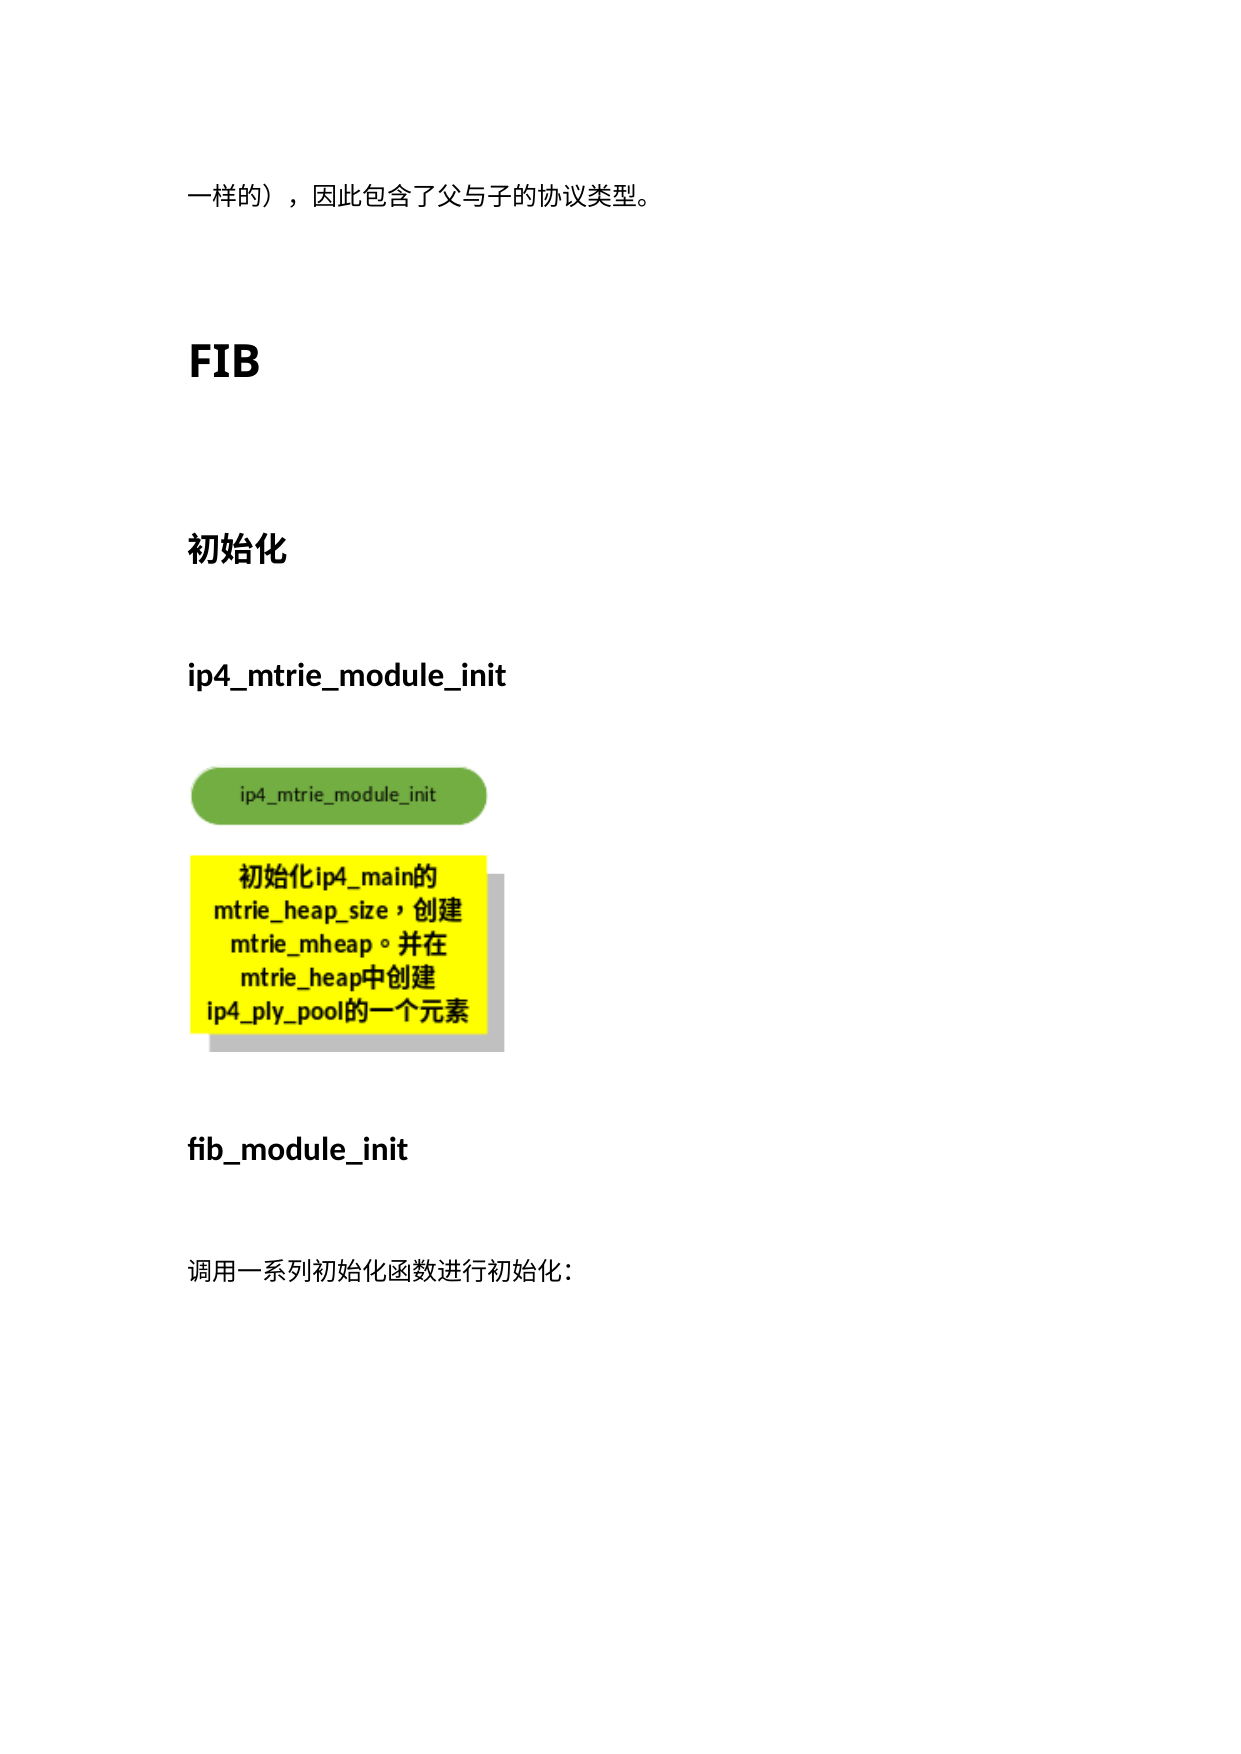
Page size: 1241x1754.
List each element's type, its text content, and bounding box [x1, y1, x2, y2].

subtitle 初始化 [187, 515, 1053, 580]
subtitle ip4_mtrie_module_init [187, 642, 1053, 707]
subtitle FIB [187, 327, 1053, 392]
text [187, 162, 1053, 227]
subtitle fib_module_init [187, 1116, 1053, 1181]
text 调用一系列初始化函数进行初始化： [187, 1237, 1053, 1302]
